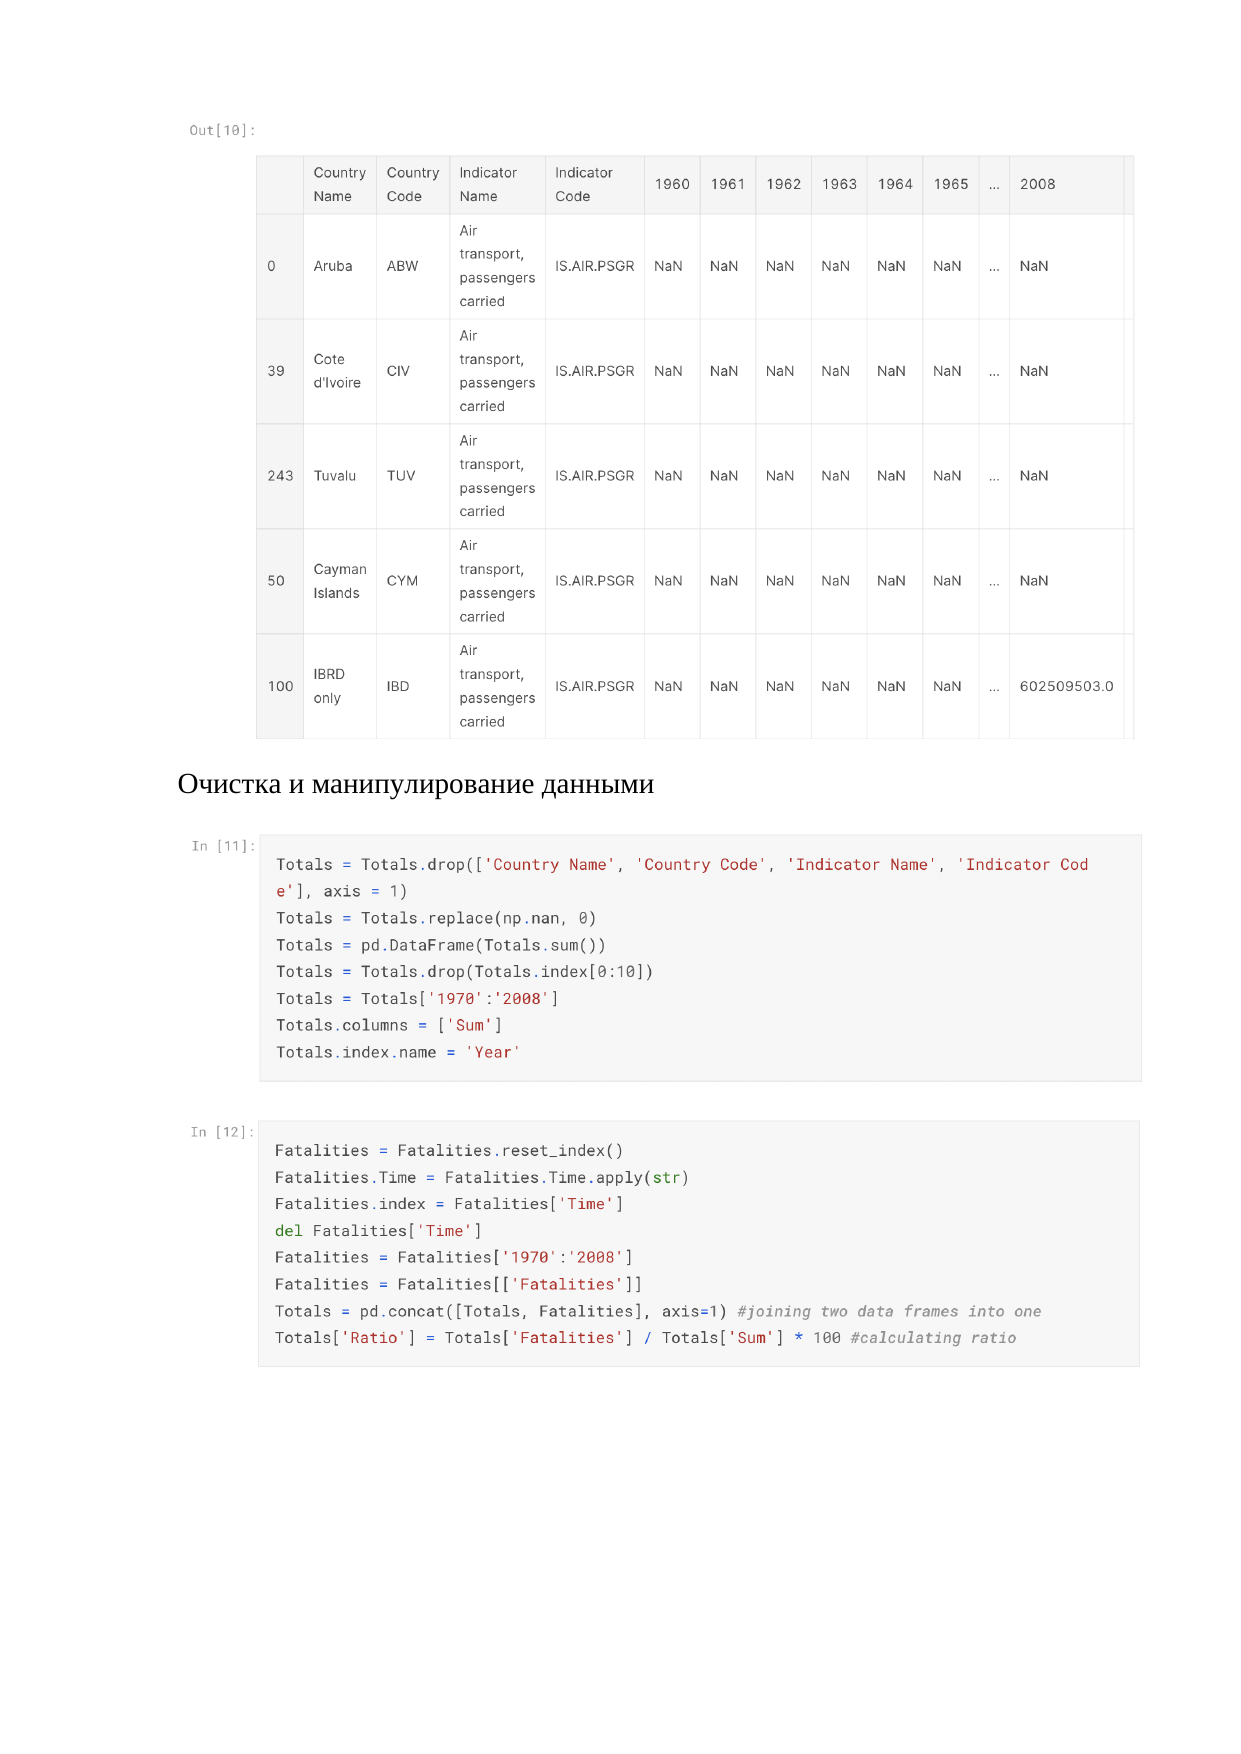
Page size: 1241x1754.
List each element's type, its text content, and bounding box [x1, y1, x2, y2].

picture [177, 118, 1152, 750]
text Очистка и манипулирование данными [177, 766, 1152, 800]
picture [177, 816, 1152, 1090]
picture [177, 1106, 1152, 1385]
